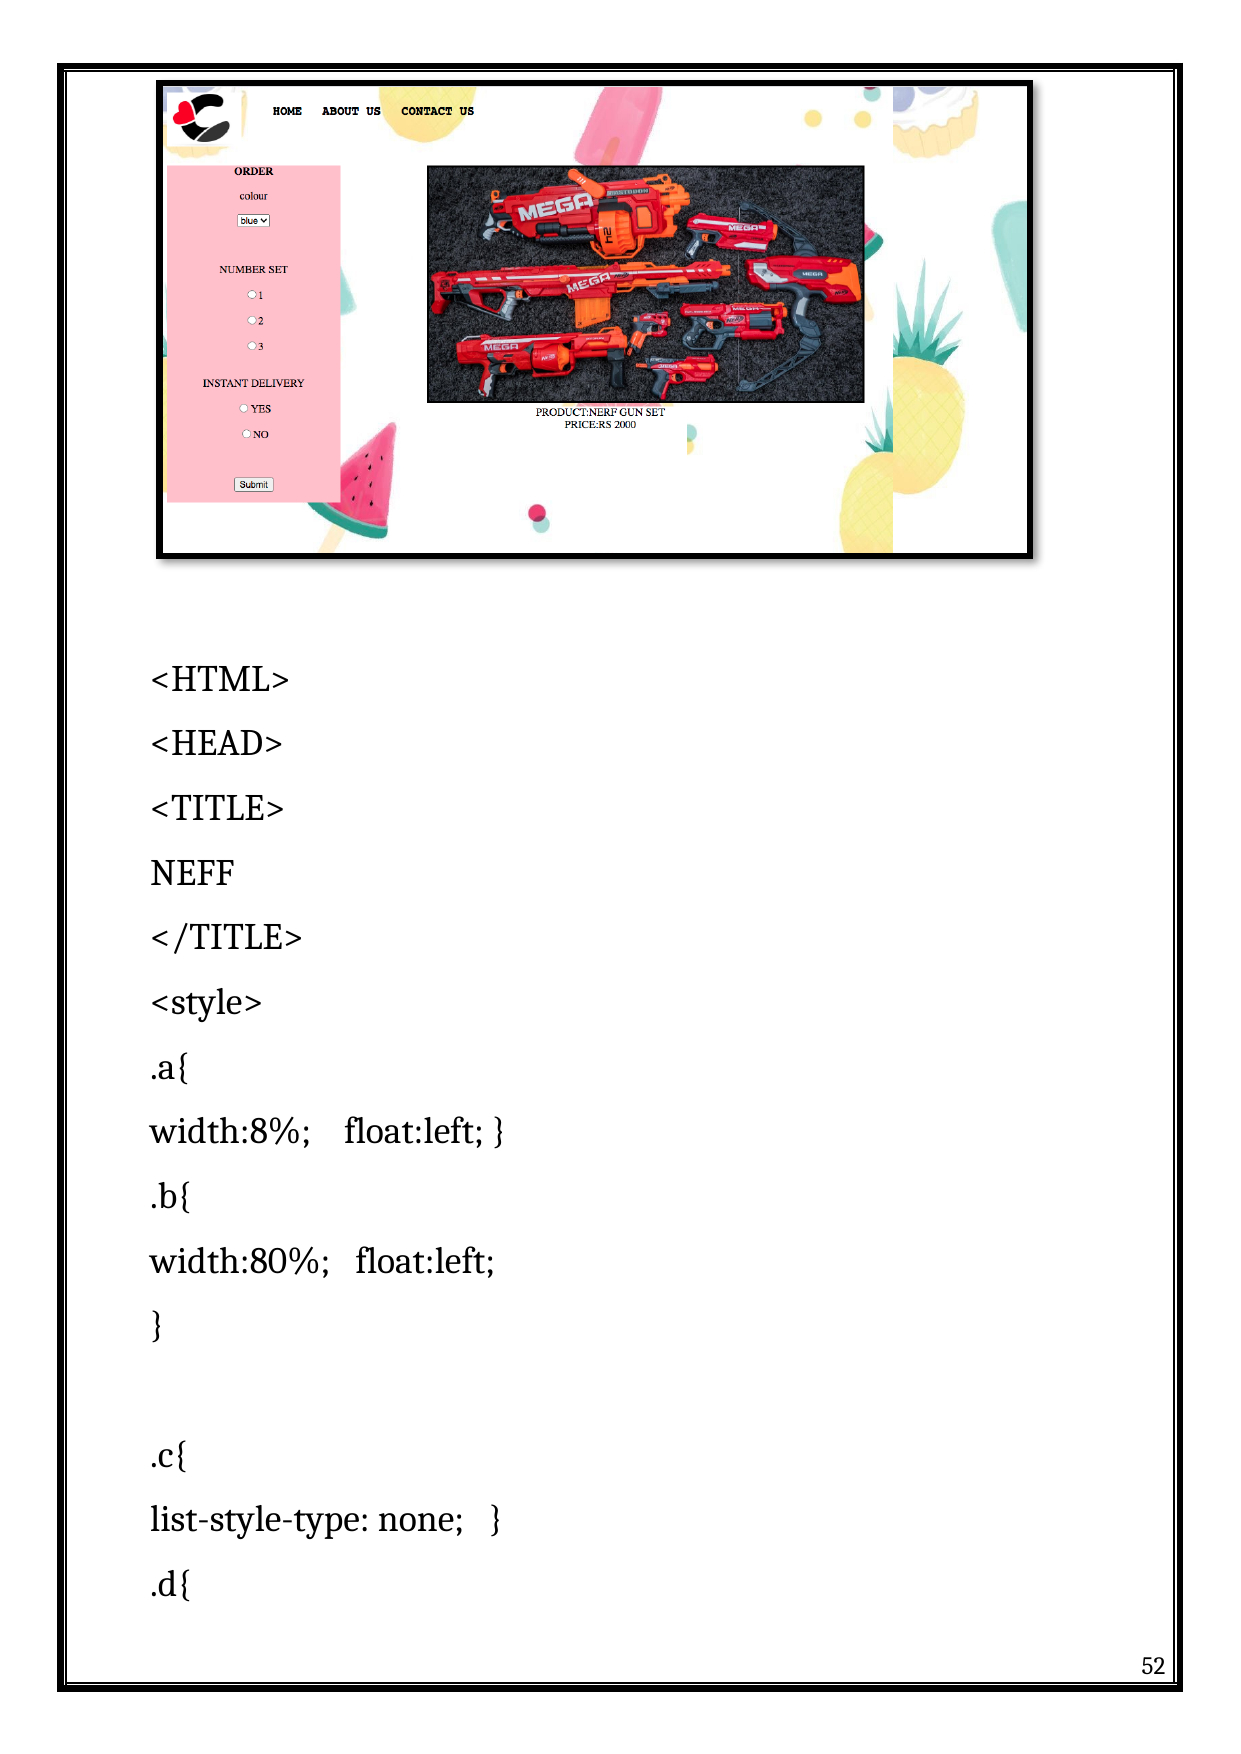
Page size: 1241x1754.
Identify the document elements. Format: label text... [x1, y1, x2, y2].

text .a{ [150, 1045, 1126, 1088]
picture [163, 86, 1027, 553]
text </TITLE> [150, 916, 1126, 959]
text <TITLE> [150, 787, 1126, 830]
text width:80%; float:left; [150, 1239, 1126, 1282]
text <HEAD> [150, 722, 1126, 765]
text } [150, 1304, 1126, 1347]
text width:8%; float:left; } [150, 1110, 1126, 1153]
text NEFF [150, 851, 1126, 894]
text .c{ [150, 1433, 1126, 1477]
text list-style-type: none; } [150, 1498, 1126, 1541]
text .d{ [150, 1563, 1126, 1606]
text <style> [150, 981, 1126, 1024]
text .b{ [150, 1175, 1126, 1218]
text <HTML> [150, 657, 1126, 700]
